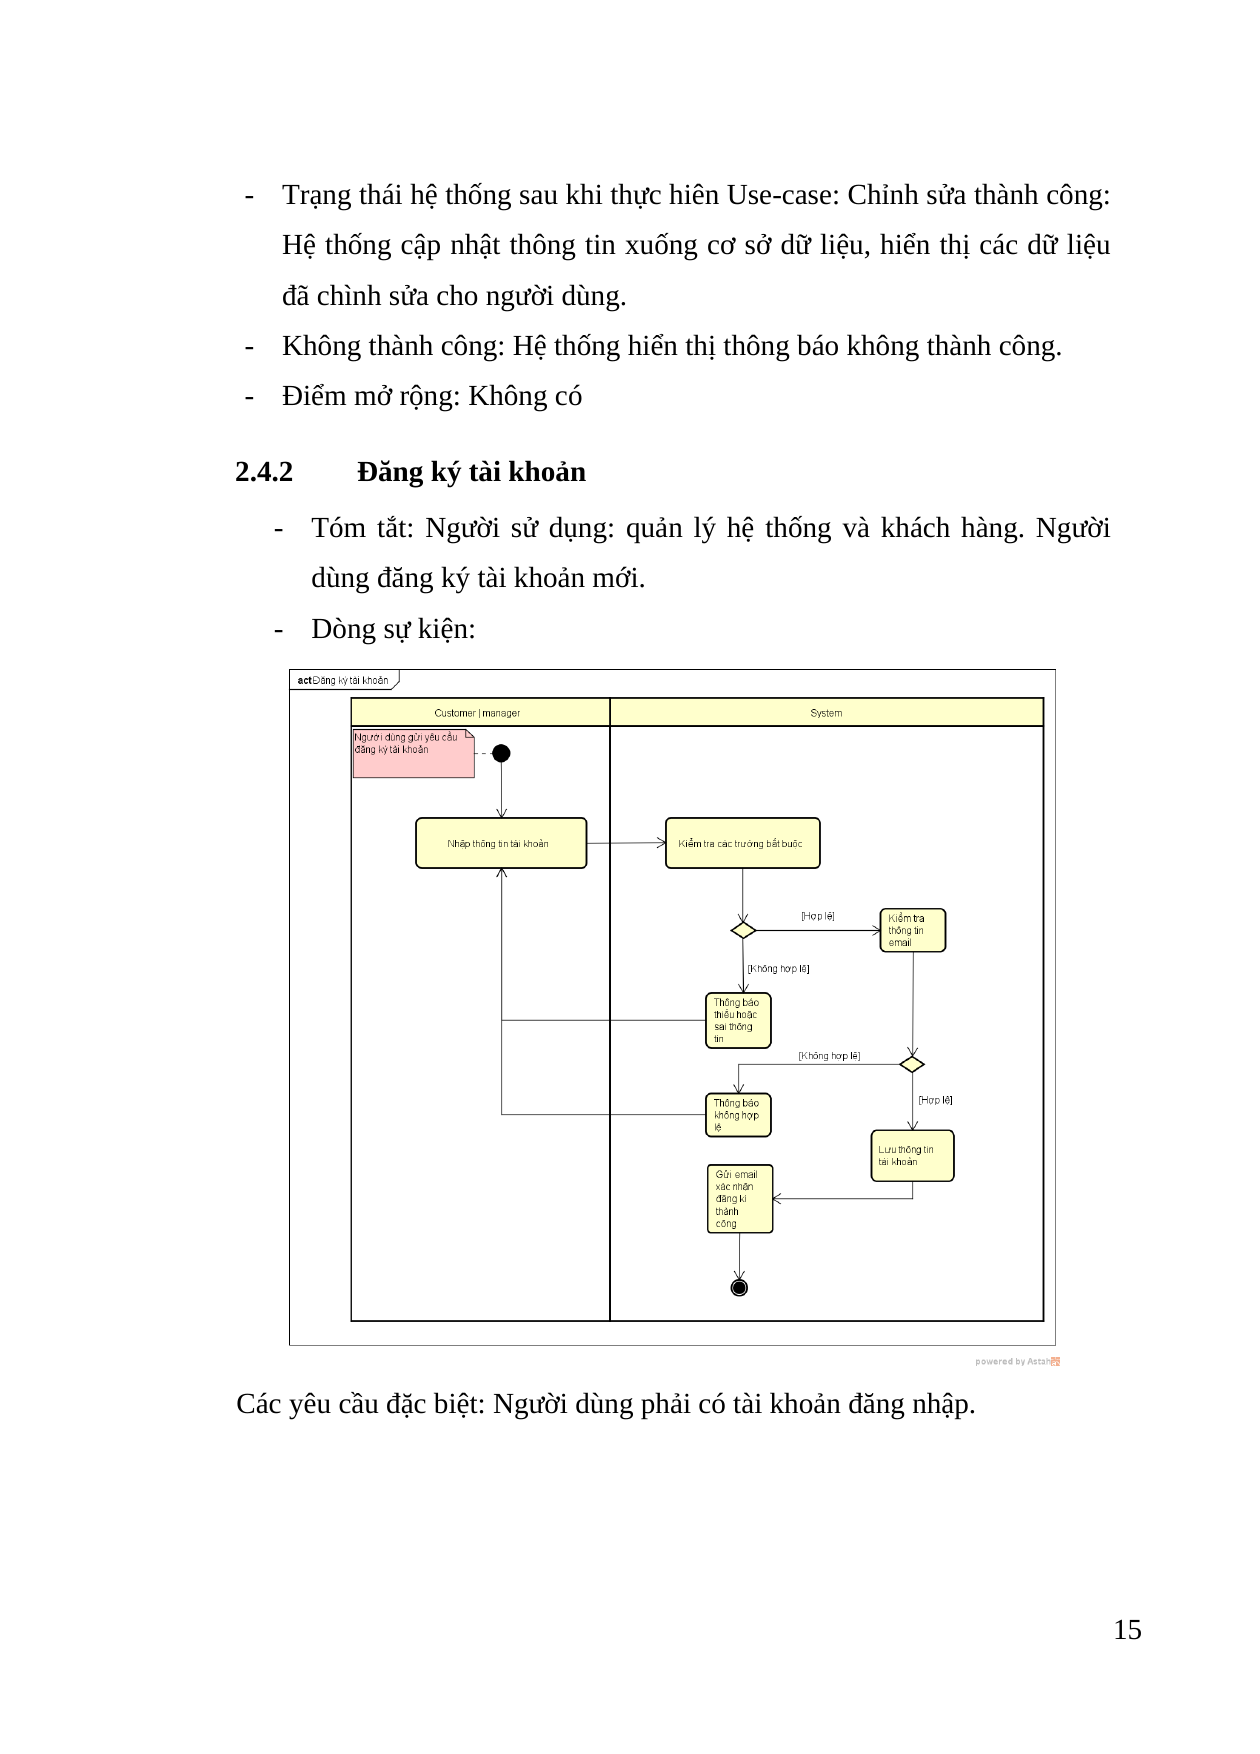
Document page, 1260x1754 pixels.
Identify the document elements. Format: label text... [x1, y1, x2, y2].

picture [281, 661, 1063, 1369]
list Trạng thái hệ thống sau khi thực hiên Use-case: Chỉnh sửa thành công: Hệ thống cập nhật thông tin xuống cơ sở dữ liệu, hiển thị các dữ liệu đã chình sửa cho người dùng. [244, 177, 1112, 311]
list Dòng sự kiện: [274, 611, 1112, 644]
text Các yêu cầu đặc biệt: Người dùng phải có tài khoản đăng nhập. [207, 1386, 1112, 1419]
subtitle 2.4.2 Đăng ký tài khoản [235, 454, 1142, 487]
list Tóm tắt: Người sử dụng: quản lý hệ thống và khách hàng. Người dùng đăng ký tài khoản mới. [274, 510, 1112, 594]
list Điểm mở rộng: Không có [244, 378, 1112, 412]
list Không thành công: Hệ thống hiển thị thông báo không thành công. [244, 328, 1112, 362]
